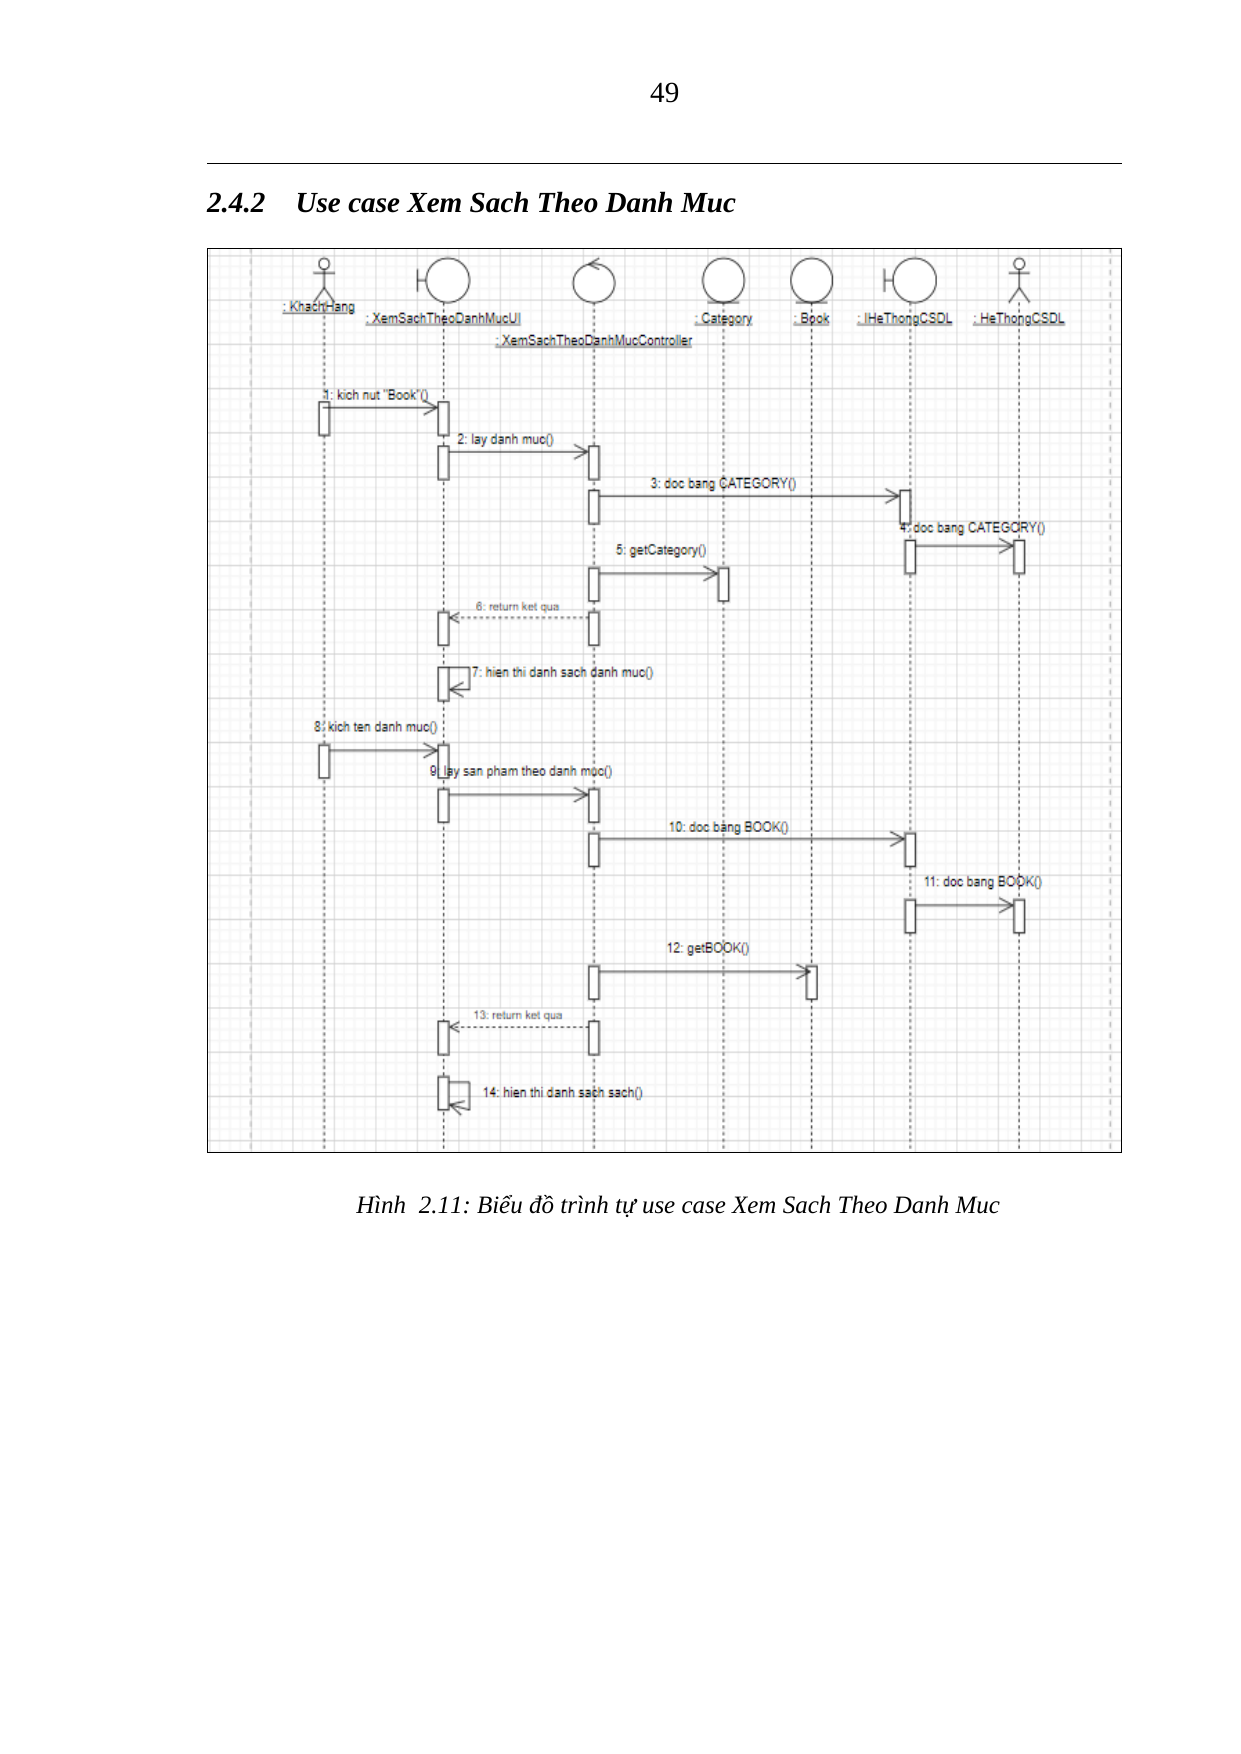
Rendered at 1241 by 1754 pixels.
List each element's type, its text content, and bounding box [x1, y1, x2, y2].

subtitle Use case Xem Sach Theo Danh Muc [207, 185, 1122, 218]
picture [208, 249, 1121, 1152]
